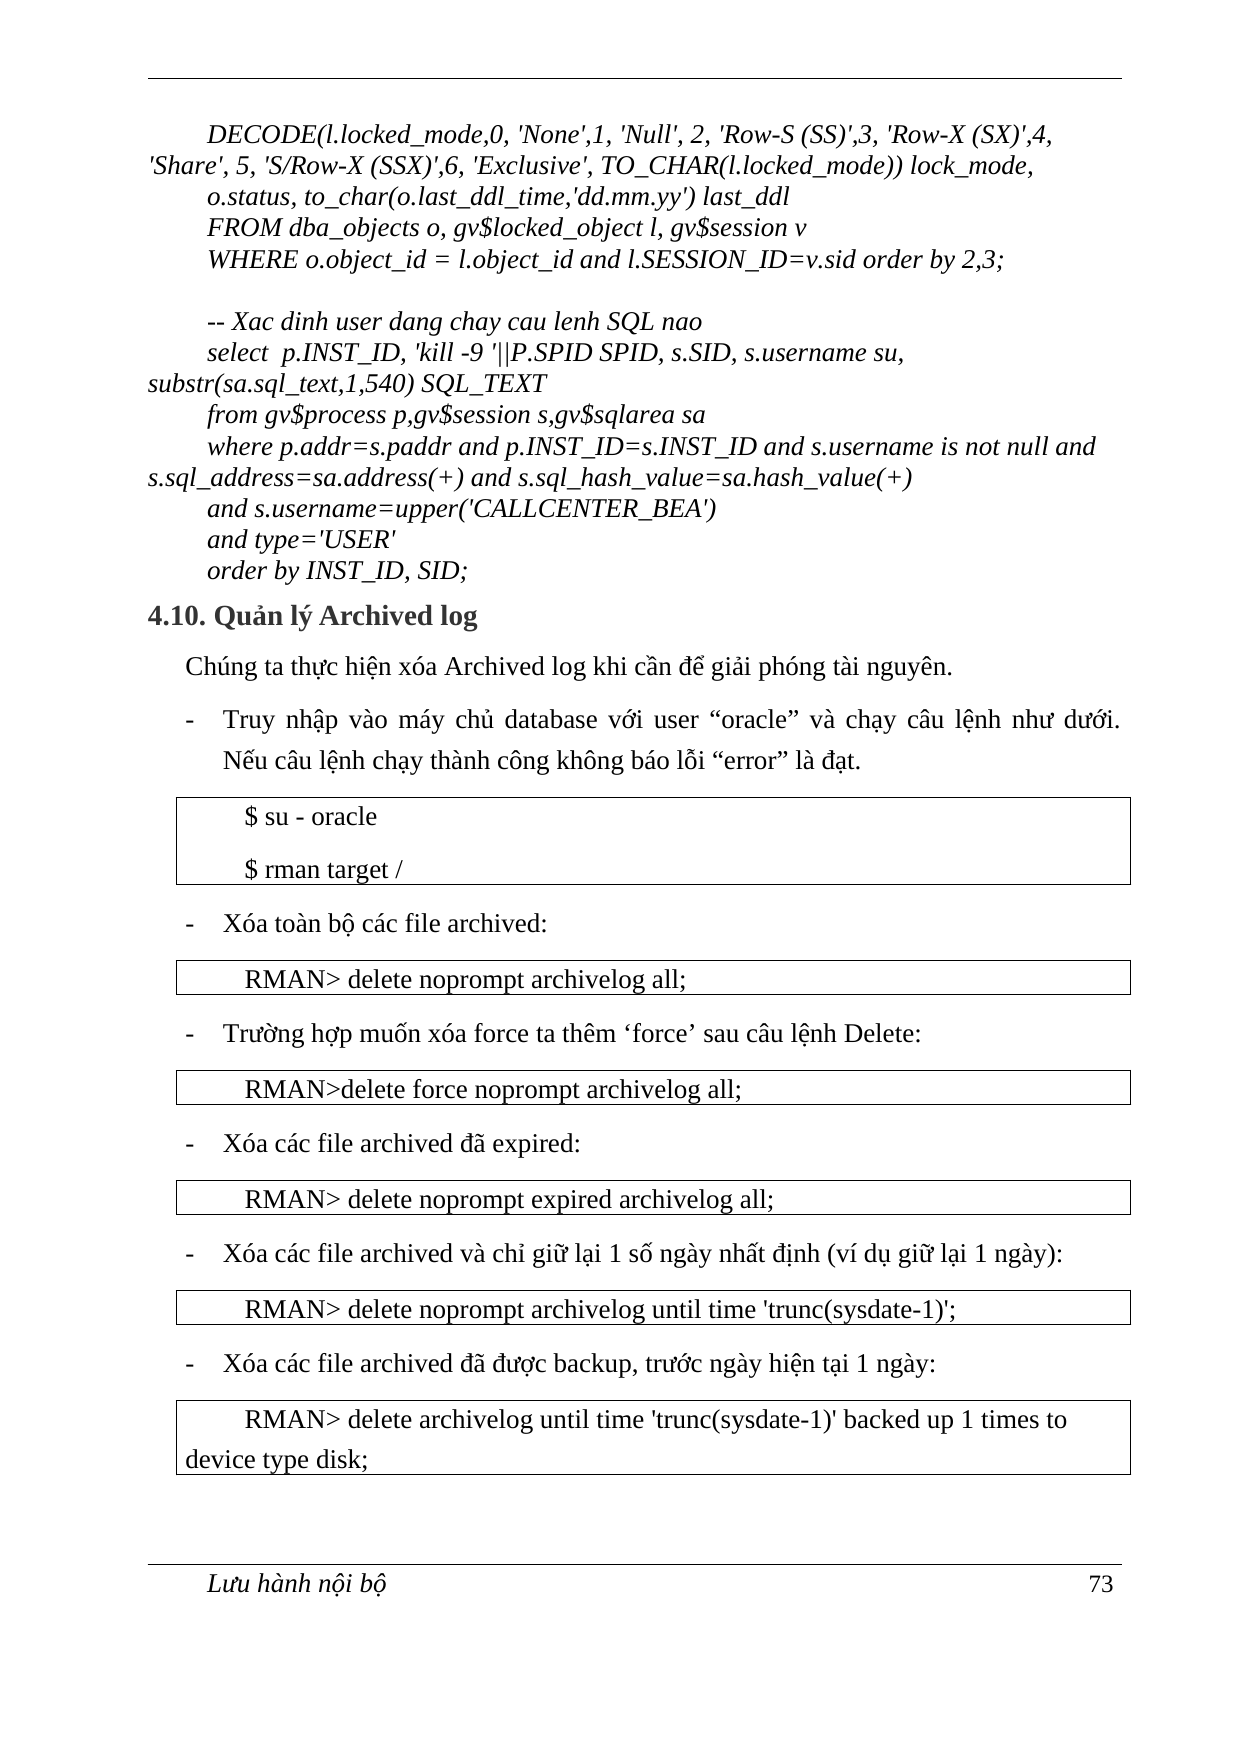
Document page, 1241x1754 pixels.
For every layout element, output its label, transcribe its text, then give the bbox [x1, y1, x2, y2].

text where p.addr=s.paddr and p.INST_ID=s.INST_ID and s.username is not null and s.sql_address=sa.address(+) and s.sql_hash_value=sa.hash_value(+) [148, 429, 1122, 492]
text RMAN> delete archivelog until time 'trunc(sysdate-1)' backed up 1 times to device type disk; [177, 1401, 1130, 1474]
text RMAN> delete noprompt archivelog until time 'trunc(sysdate-1)'; [177, 1291, 1130, 1324]
list Xóa toàn bộ các file archived: [185, 907, 1122, 938]
text DECODE(l.locked_mode,0, 'None',1, 'Null', 2, 'Row-S (SS)',3, 'Row-X (SX)',4, 'Share', 5, 'S/Row-X (SSX)',6, 'Exclusive', TO_CHAR(l.locked_mode)) lock_mode, [148, 118, 1122, 180]
list Trường hợp muốn xóa force ta thêm ‘force’ sau câu lệnh Delete: [185, 1017, 1122, 1048]
text WHERE o.object_id = l.object_id and l.SESSION_ID=v.sid order by 2,3; [148, 243, 1122, 274]
text $ su - oracle [177, 798, 1130, 831]
text RMAN>delete force noprompt archivelog all; [177, 1071, 1130, 1104]
list Xóa các file archived và chỉ giữ lại 1 số ngày nhất định (ví dụ giữ lại 1 ngày): [185, 1237, 1122, 1268]
list Xóa các file archived đã được backup, trước ngày hiện tại 1 ngày: [185, 1347, 1122, 1378]
text Chúng ta thực hiện xóa Archived log khi cần để giải phóng tài nguyên. [185, 651, 1122, 682]
text select p.INST_ID, 'kill -9 '||P.SPID SPID, s.SID, s.username su, substr(sa.sql_text,1,540) SQL_TEXT [148, 336, 1122, 398]
text order by INST_ID, SID; [148, 554, 1122, 585]
list Truy nhập vào máy chủ database với user “oracle” và chạy câu lệnh như dưới. Nếu câu lệnh chạy thành công không báo lỗi “error” là đạt. [185, 703, 1122, 775]
text from gv$process p,gv$session s,gv$sqlarea sa [148, 398, 1122, 429]
text and s.username=upper('CALLCENTER_BEA') [148, 492, 1122, 523]
text -- Xac dinh user dang chay cau lenh SQL nao [148, 305, 1122, 336]
text and type='USER' [148, 523, 1122, 554]
list Xóa các file archived đã expired: [185, 1127, 1122, 1158]
text o.status, to_char(o.last_ddl_time,'dd.mm.yy') last_ddl [148, 180, 1122, 212]
text $ rman target / [177, 850, 1130, 884]
text FROM dba_objects o, gv$locked_object l, gv$session v [148, 212, 1122, 243]
subtitle 4.10. Quản lý Archived log [148, 598, 1122, 631]
text RMAN> delete noprompt archivelog all; [177, 961, 1130, 994]
text RMAN> delete noprompt expired archivelog all; [177, 1181, 1130, 1214]
